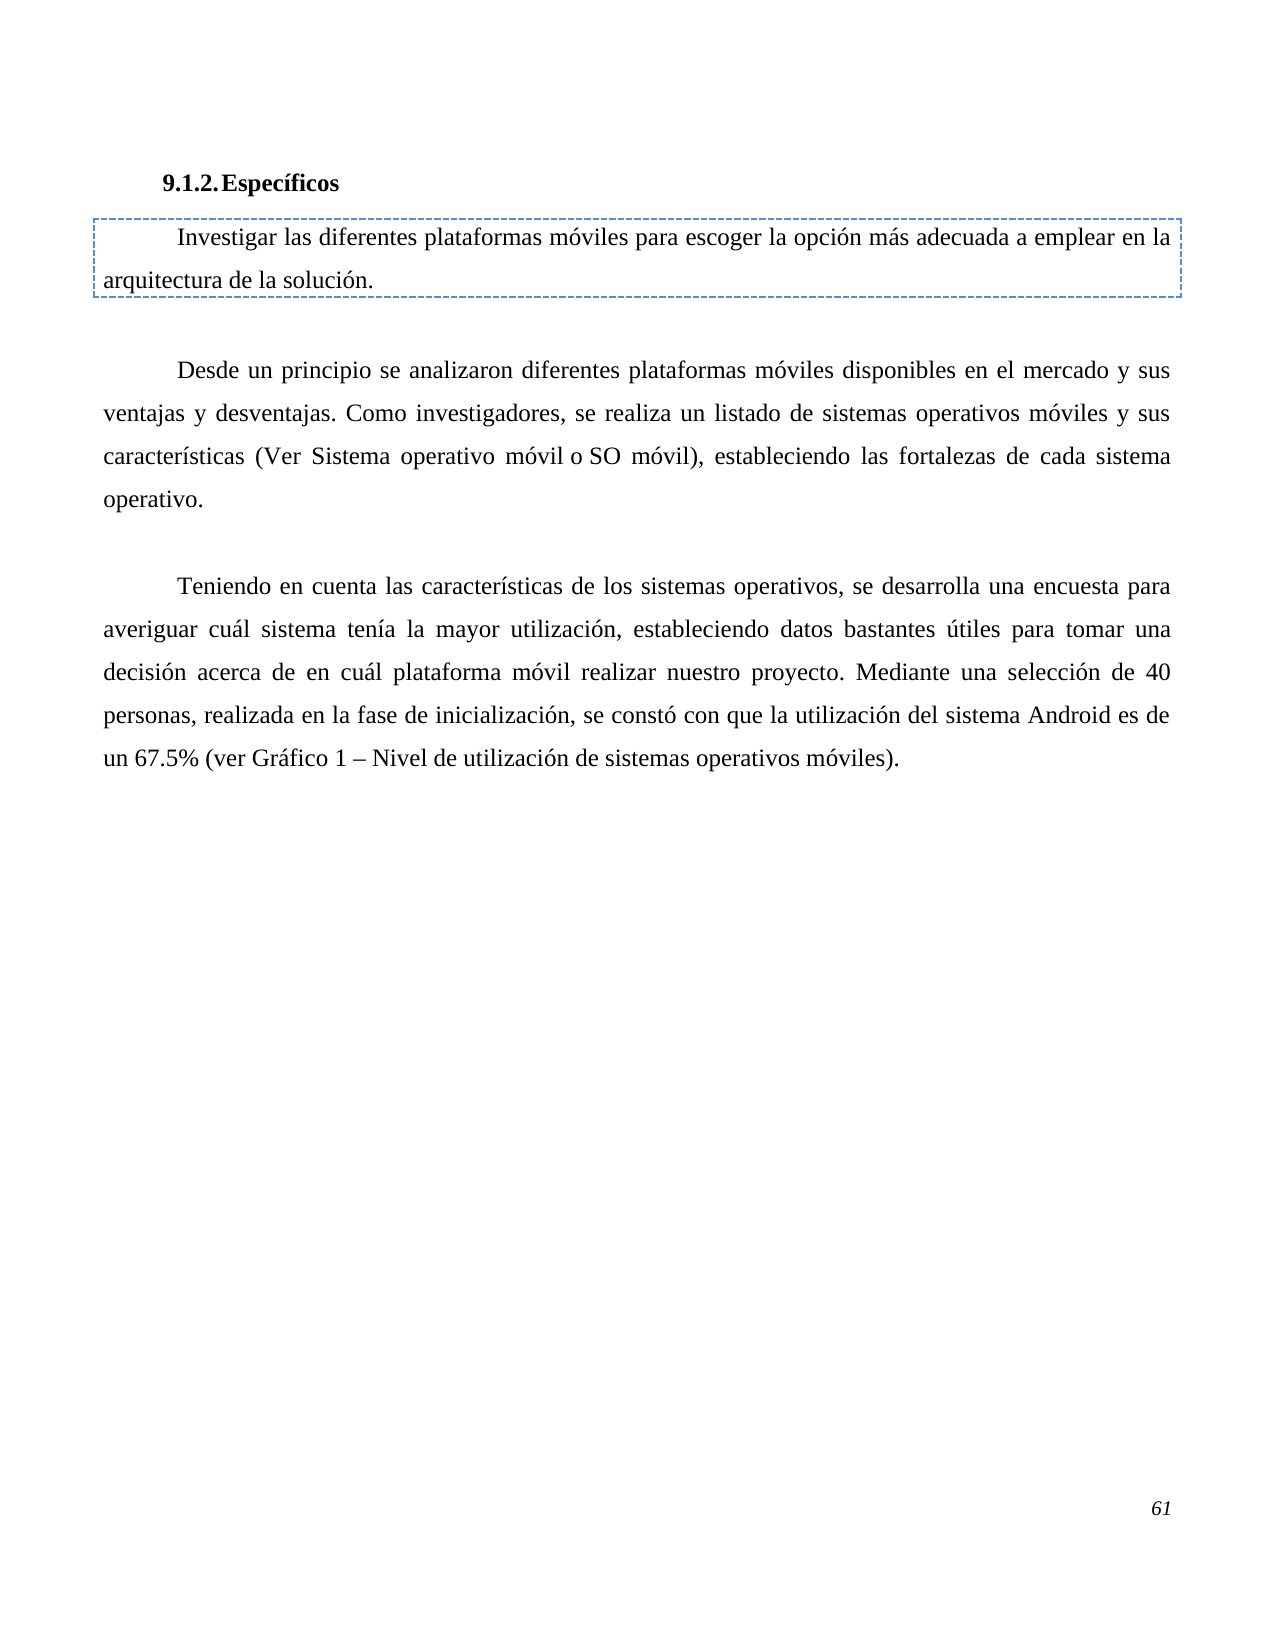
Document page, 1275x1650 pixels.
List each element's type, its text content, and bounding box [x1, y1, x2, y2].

text Teniendo en cuenta las características de los sistemas operativos, se desarrolla una encuesta para averiguar cuál sistema tenía la mayor utilización, estableciendo datos bastantes útiles para tomar una decisión acerca de en cuál plataforma móvil realizar nuestro proyecto. Mediante una selección de 40 personas, realizada en la fase de inicialización, se constó con que la utilización del sistema Android es de un 67.5% (ver Gráfico 1 – Nivel de utilización de sistemas operativos móviles). [103, 571, 1172, 772]
text Específicos [162, 168, 1172, 197]
text Desde un principio se analizaron diferentes plataformas móviles disponibles en el mercado y sus ventajas y desventajas. Como investigadores, se realiza un listado de sistemas operativos móviles y sus características (Ver Sistema operativo móvil o SO móvil), estableciendo las fortalezas de cada sistema operativo. [103, 355, 1172, 513]
text Investigar las diferentes plataformas móviles para escoger la opción más adecuada a emplear en la arquitectura de la solución. [93, 217, 1182, 298]
